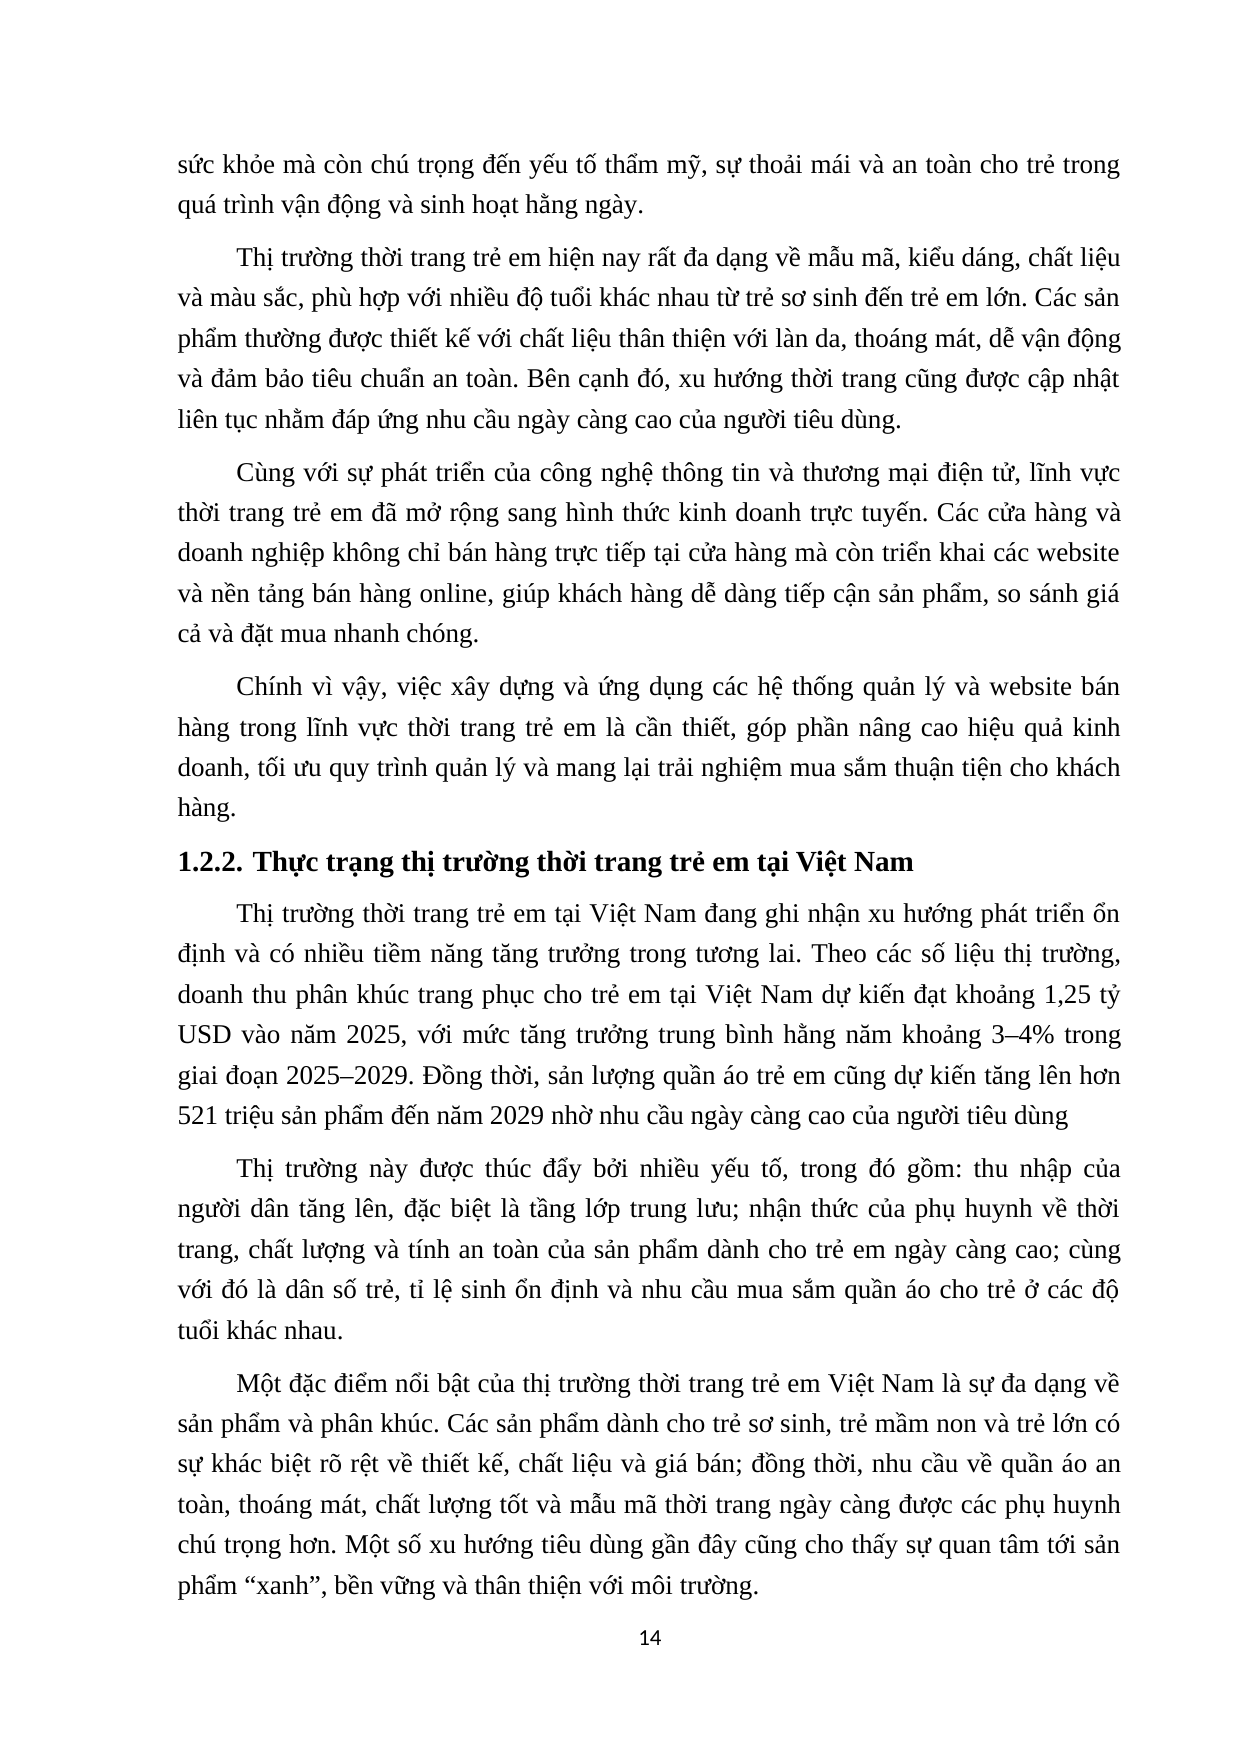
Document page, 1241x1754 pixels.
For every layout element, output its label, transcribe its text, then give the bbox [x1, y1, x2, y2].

text Chính vì vậy, việc xây dựng và ứng dụng các hệ thống quản lý và website bán hàng trong lĩnh vực thời trang trẻ em là cần thiết, góp phần nâng cao hiệu quả kinh doanh, tối ưu quy trình quản lý và mang lại trải nghiệm mua sắm thuận tiện cho khách hàng. [177, 670, 1122, 823]
text Thị trường thời trang trẻ em tại Việt Nam đang ghi nhận xu hướng phát triển ổn định và có nhiều tiềm năng tăng trưởng trong tương lai. Theo các số liệu thị trường, doanh thu phân khúc trang phục cho trẻ em tại Việt Nam dự kiến đạt khoảng 1,25 tỷ USD vào năm 2025, với mức tăng trưởng trung bình hằng năm khoảng 3–4% trong giai đoạn 2025–2029. Đồng thời, sản lượng quần áo trẻ em cũng dự kiến tăng lên hơn 521 triệu sản phẩm đến năm 2029 nhờ nhu cầu ngày càng cao của người tiêu dùng [177, 897, 1122, 1130]
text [177, 148, 1122, 219]
list Thực trạng thị trường thời trang trẻ em tại Việt Nam [177, 844, 1122, 878]
text Một đặc điểm nổi bật của thị trường thời trang trẻ em Việt Nam là sự đa dạng về sản phẩm và phân khúc. Các sản phẩm dành cho trẻ sơ sinh, trẻ mầm non và trẻ lớn có sự khác biệt rõ rệt về thiết kế, chất liệu và giá bán; đồng thời, nhu cầu về quần áo an toàn, thoáng mát, chất lượng tốt và mẫu mã thời trang ngày càng được các phụ huynh chú trọng hơn. Một số xu hướng tiêu dùng gần đây cũng cho thấy sự quan tâm tới sản phẩm “xanh”, bền vững và thân thiện với môi trường. [177, 1367, 1122, 1600]
text Thị trường thời trang trẻ em hiện nay rất đa dạng về mẫu mã, kiểu dáng, chất liệu và màu sắc, phù hợp với nhiều độ tuổi khác nhau từ trẻ sơ sinh đến trẻ em lớn. Các sản phẩm thường được thiết kế với chất liệu thân thiện với làn da, thoáng mát, dễ vận động và đảm bảo tiêu chuẩn an toàn. Bên cạnh đó, xu hướng thời trang cũng được cập nhật liên tục nhằm đáp ứng nhu cầu ngày càng cao của người tiêu dùng. [177, 241, 1122, 434]
text Thị trường này được thúc đẩy bởi nhiều yếu tố, trong đó gồm: thu nhập của người dân tăng lên, đặc biệt là tầng lớp trung lưu; nhận thức của phụ huynh về thời trang, chất lượng và tính an toàn của sản phẩm dành cho trẻ em ngày càng cao; cùng với đó là dân số trẻ, tỉ lệ sinh ổn định và nhu cầu mua sắm quần áo cho trẻ ở các độ tuổi khác nhau. [177, 1152, 1122, 1345]
text Cùng với sự phát triển của công nghệ thông tin và thương mại điện tử, lĩnh vực thời trang trẻ em đã mở rộng sang hình thức kinh doanh trực tuyến. Các cửa hàng và doanh nghiệp không chỉ bán hàng trực tiếp tại cửa hàng mà còn triển khai các website và nền tảng bán hàng online, giúp khách hàng dễ dàng tiếp cận sản phẩm, so sánh giá cả và đặt mua nhanh chóng. [177, 456, 1122, 648]
